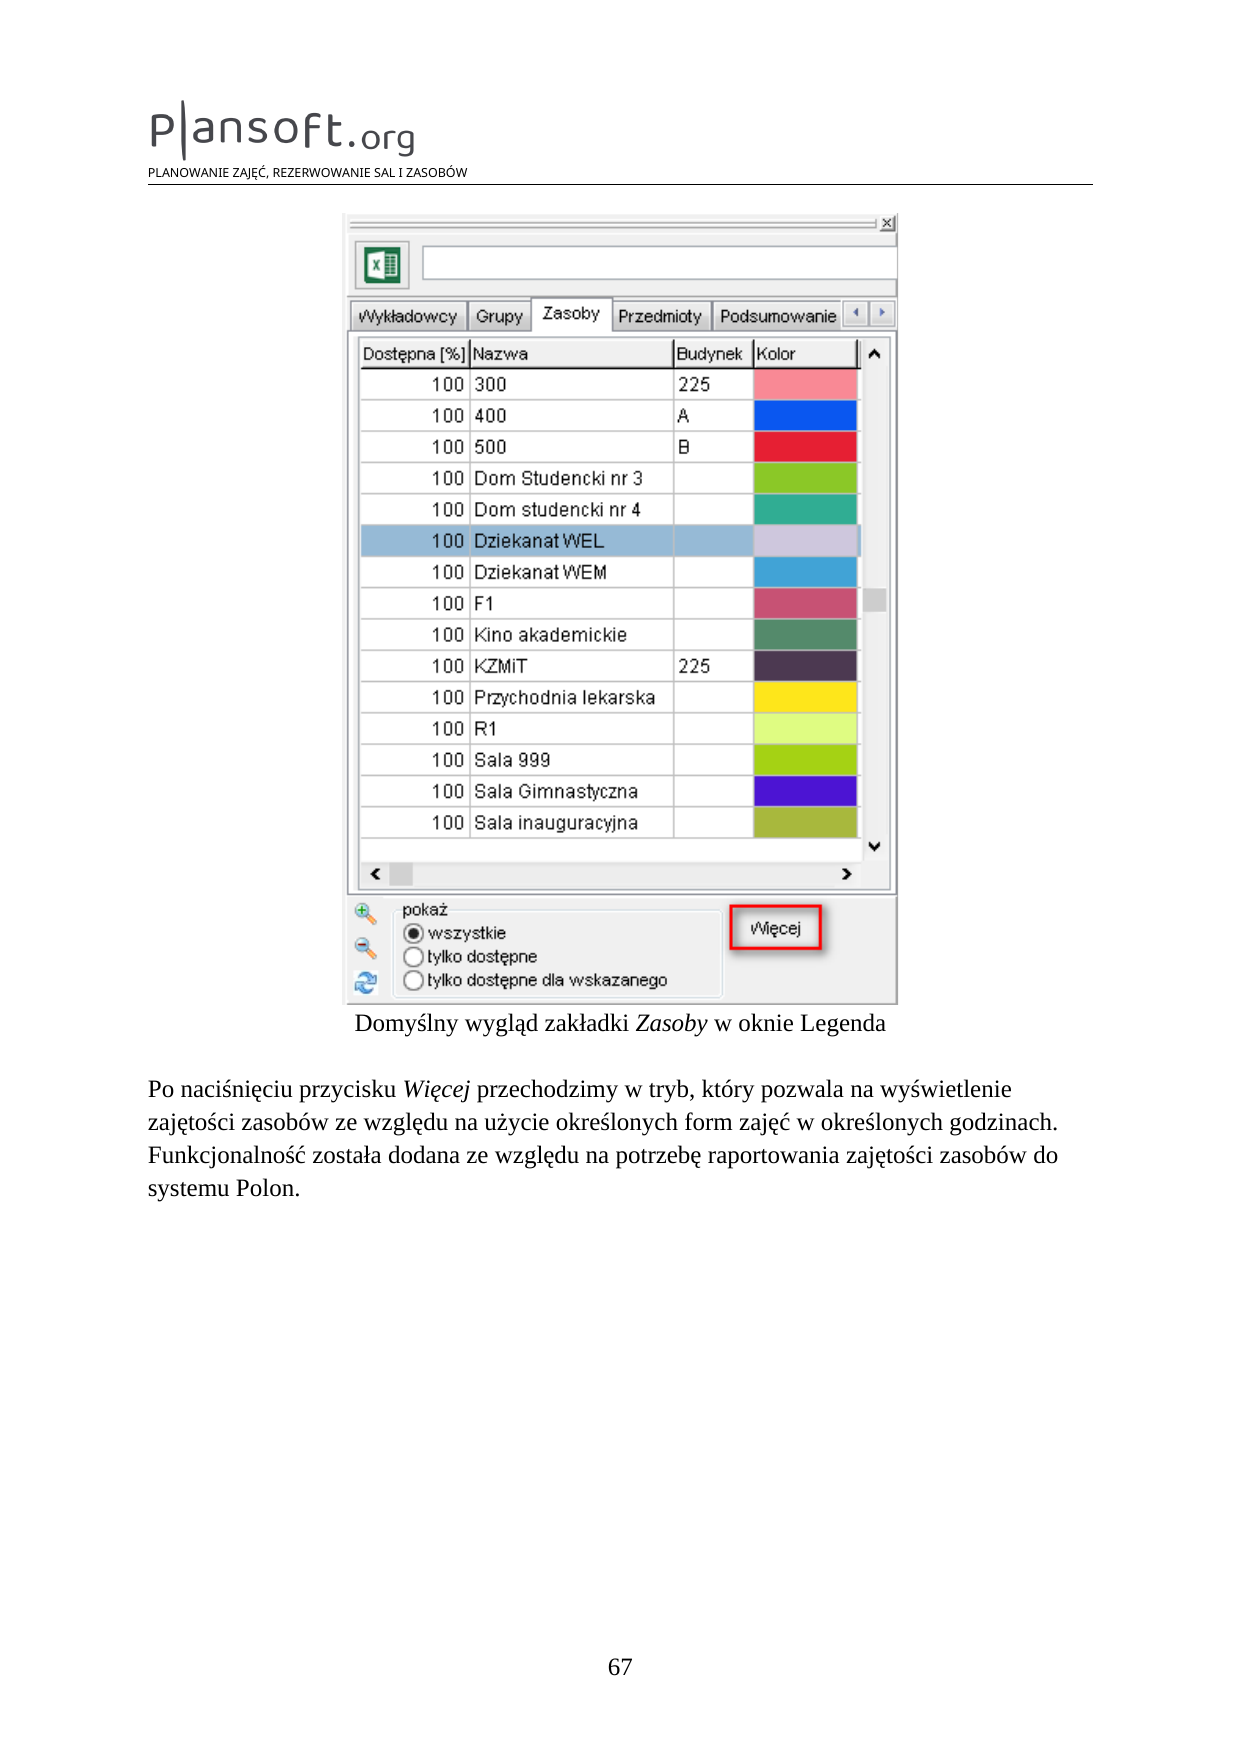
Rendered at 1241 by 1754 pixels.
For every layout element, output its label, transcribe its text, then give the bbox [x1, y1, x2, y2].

text Domyślny wygląd zakładki Zasoby w oknie Legenda [148, 1008, 1093, 1037]
text Po naciśnięciu przycisku Więcej przechodzimy w tryb, który pozwala na wyświetlenie zajętości zasobów ze względu na użycie określonych form zajęć w określonych godzinach. Funkcjonalność została dodana ze względu na potrzebę raportowania zajętości zasobów do systemu Polon. [148, 1074, 1093, 1202]
picture [147, 73, 418, 165]
picture [342, 213, 899, 1005]
